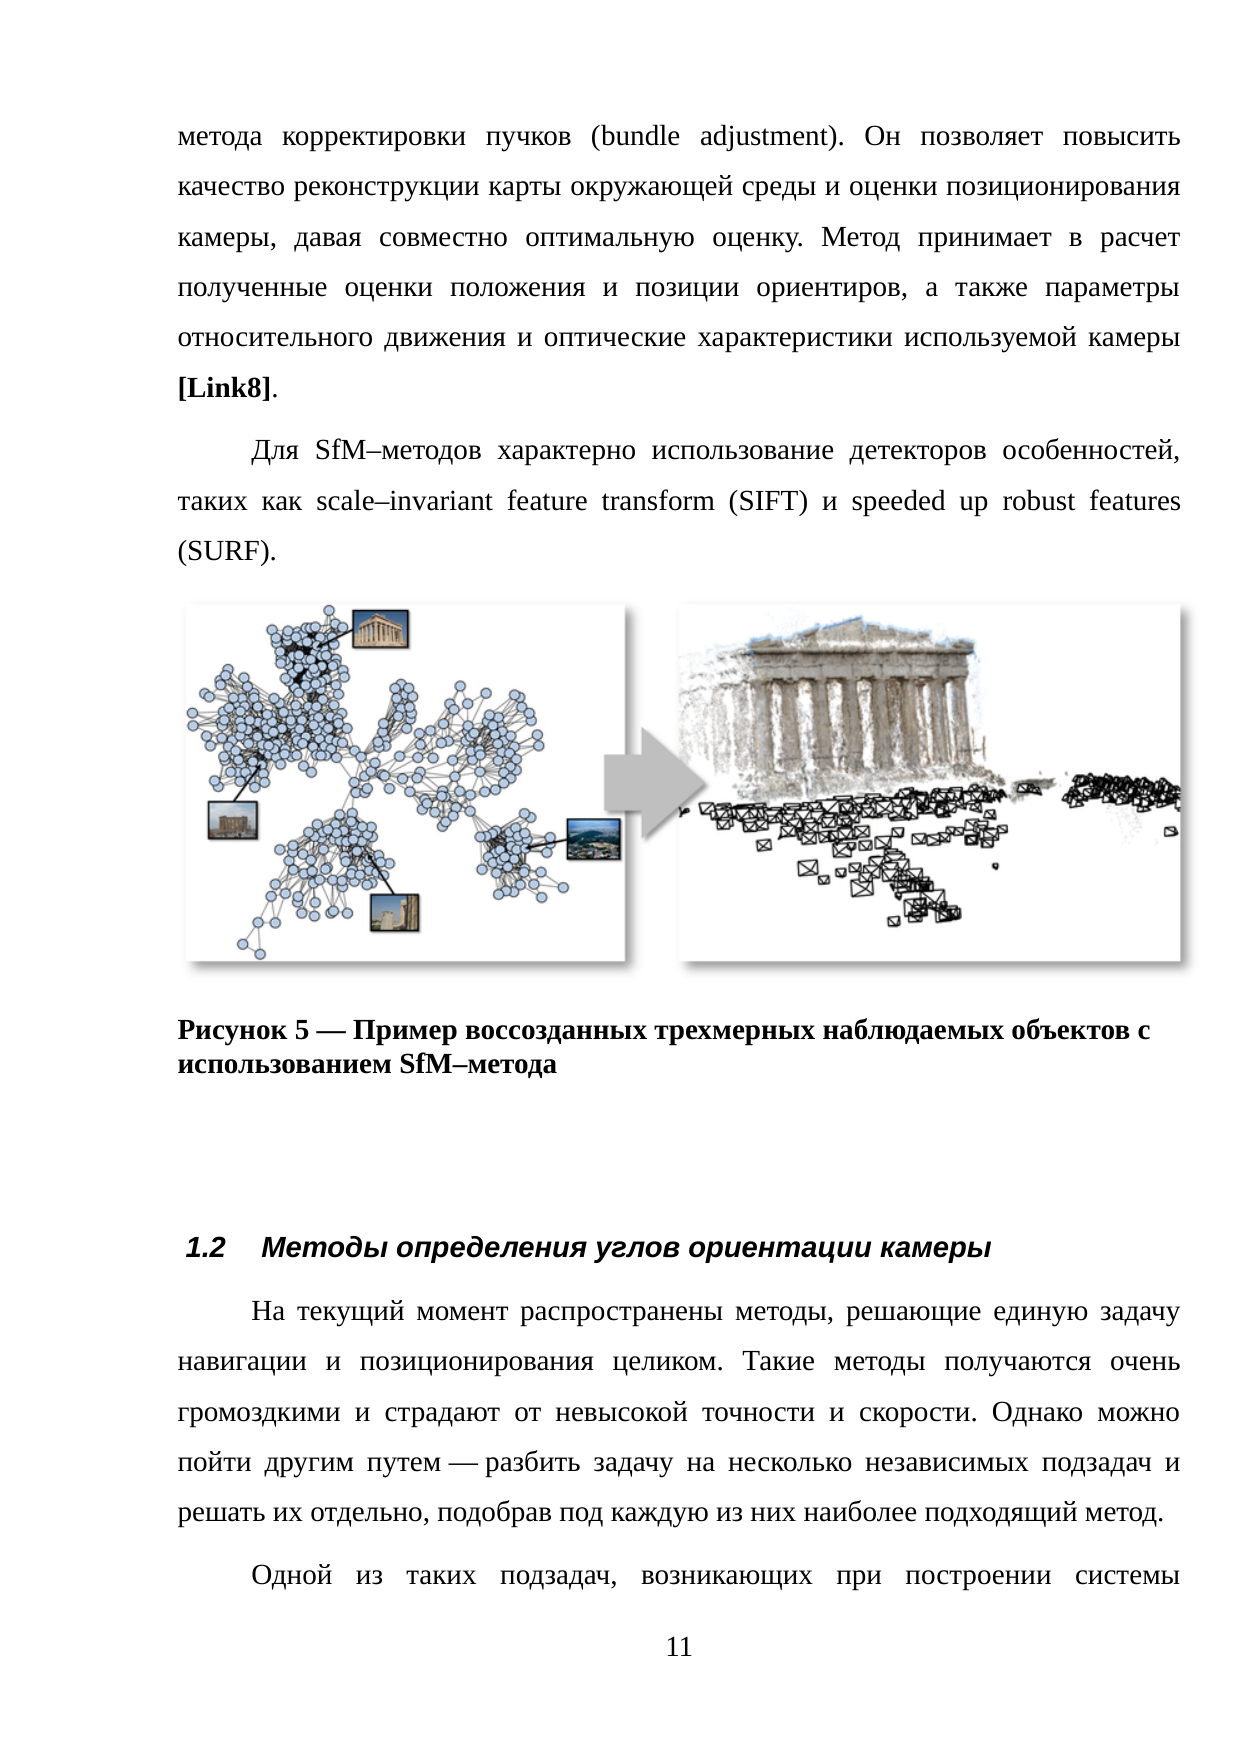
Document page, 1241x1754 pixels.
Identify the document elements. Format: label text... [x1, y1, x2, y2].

picture [177, 596, 1203, 984]
subtitle Методы определения углов ориентации камеры [177, 1230, 1181, 1264]
text Рисунок 5 — Пример воссозданных трехмерных наблюдаемых объектов с использованием SfM–метода [177, 1012, 1181, 1079]
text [177, 1557, 1181, 1591]
text Для SfM–методов характерно использование детекторов особенностей, таких как scale–invariant feature transform (SIFT) и speeded up robust features (SURF). [177, 432, 1181, 567]
text На текущий момент распространены методы, решающие единую задачу навигации и позиционирования целиком. Такие методы получаются очень громоздкими и страдают от невысокой точности и скорости. Однако можно пойти другим путем — разбить задачу на несколько независимых подзадач и решать их отдельно, подобрав под каждую из них наиболее подходящий метод. [177, 1293, 1181, 1528]
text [177, 118, 1181, 403]
